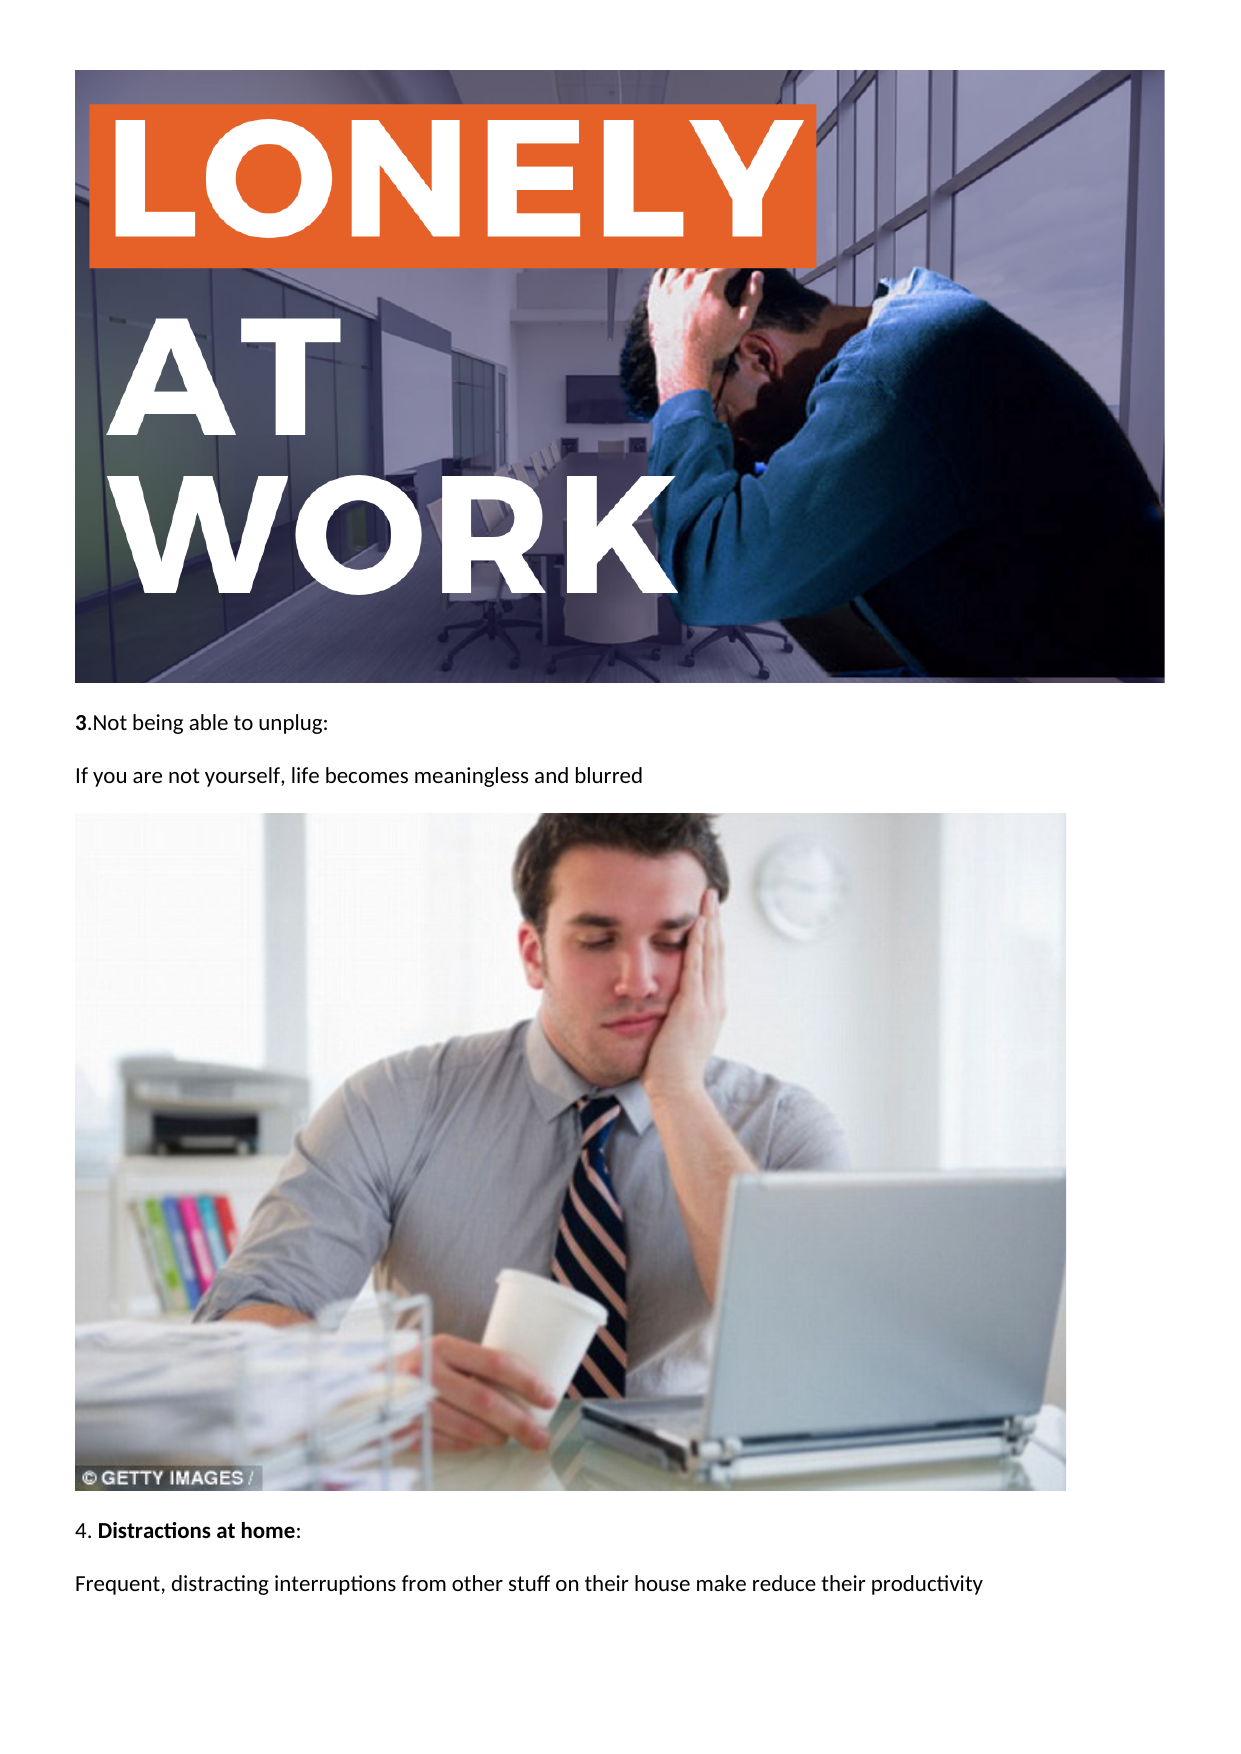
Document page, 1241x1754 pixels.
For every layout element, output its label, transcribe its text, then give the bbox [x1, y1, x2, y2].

picture [75, 70, 1165, 683]
text Frequent, distracting interruptions from other stuff on their house make reduce their productivity [75, 1569, 1165, 1597]
text 4. Distractions at home: [75, 1516, 1165, 1544]
text 3.Not being able to unplug: [75, 708, 1165, 736]
picture [75, 813, 1067, 1491]
text If you are not yourself, life becomes meaningless and blurred [75, 761, 1165, 789]
